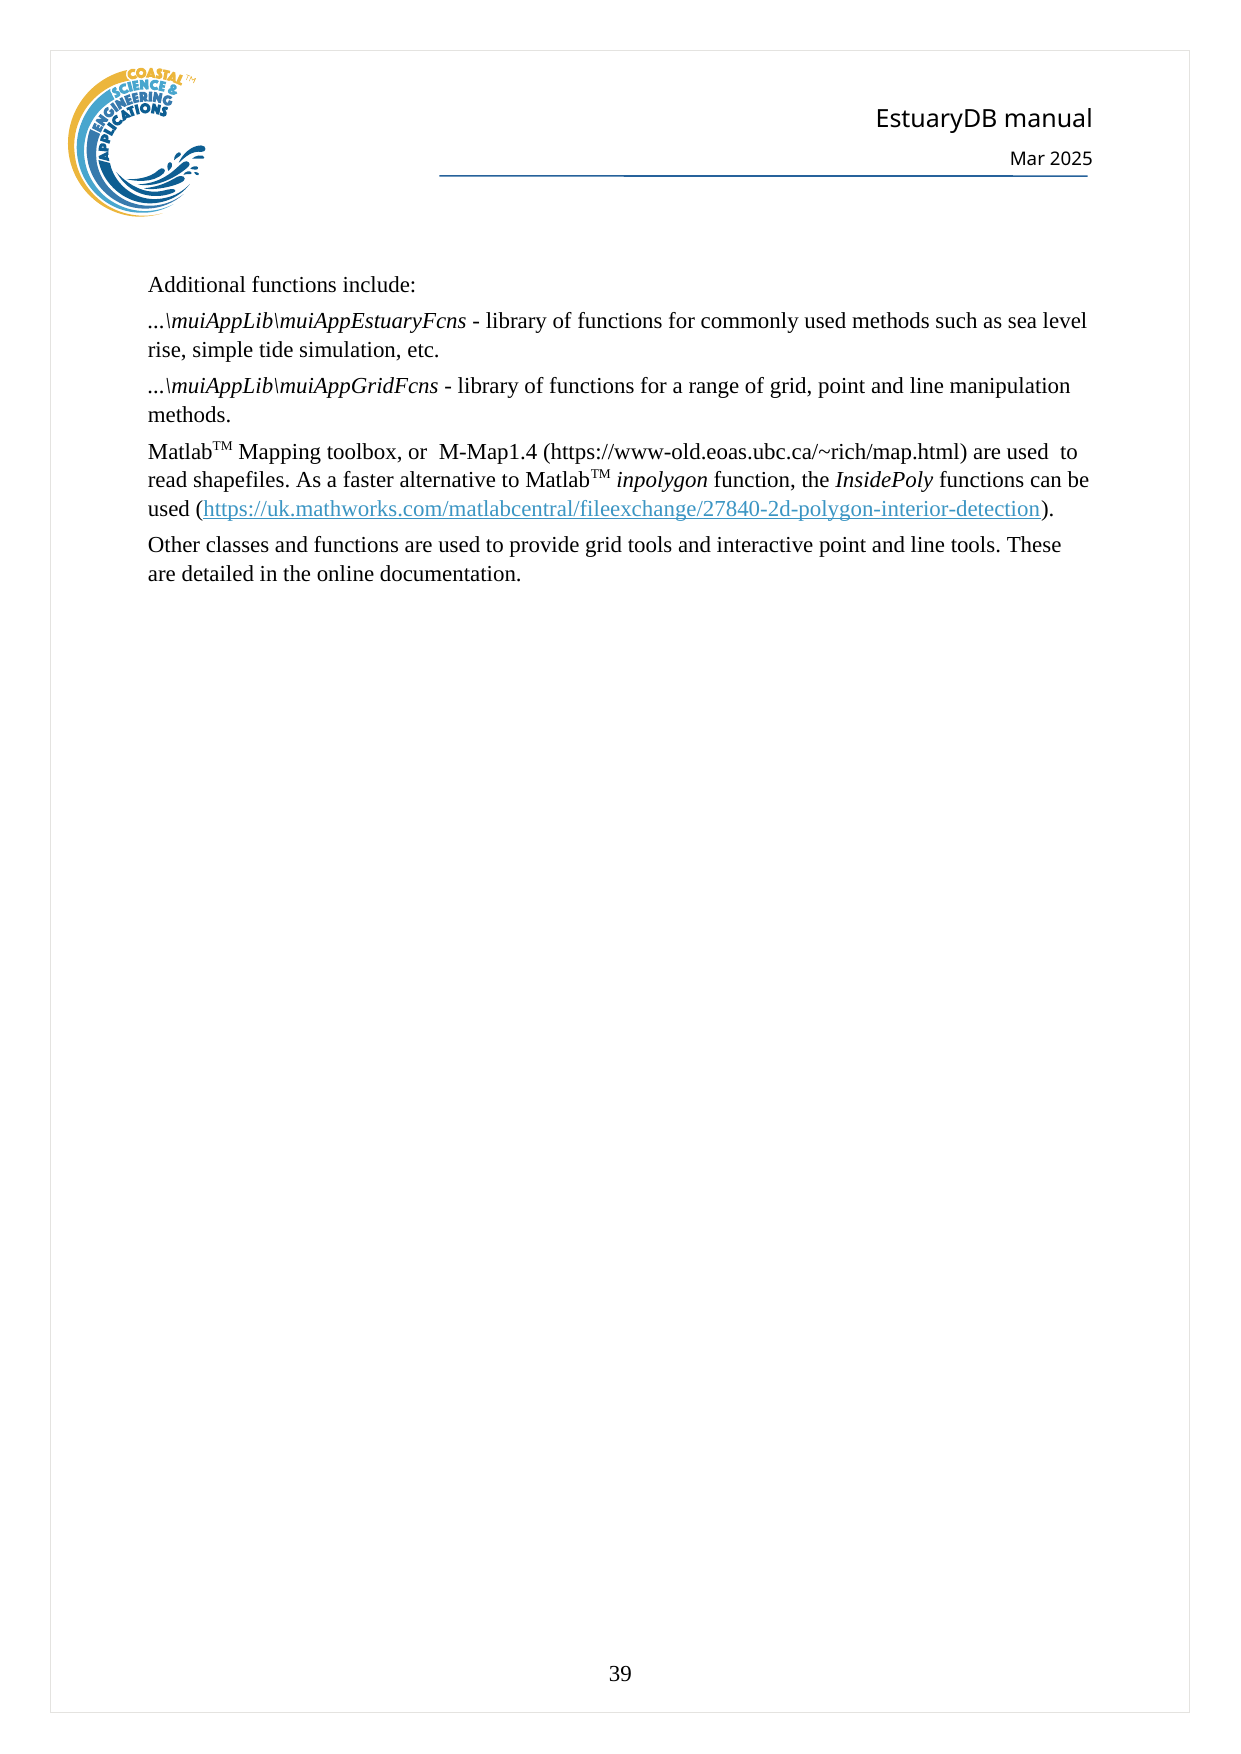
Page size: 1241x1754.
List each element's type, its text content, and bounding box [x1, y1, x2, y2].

text Other classes and functions are used to provide grid tools and interactive point and line tools. These are detailed in the online documentation. [148, 531, 1093, 586]
text MatlabTM Mapping toolbox, or M-Map1.4 (https://www-old.eoas.ubc.ca/~rich/map.html) are used to read shapefiles. As a faster alternative to MatlabTM inpolygon function, the InsidePoly functions can be used (https://uk.mathworks.com/matlabcentral/fileexchange/27840-2d-polygon-interior-detection). [148, 438, 1093, 521]
text ...\muiAppLib\muiAppGridFcns - library of functions for a range of grid, point and line manipulation methods. [148, 373, 1093, 427]
text Additional functions include: [148, 271, 1093, 297]
text ...\muiAppLib\muiAppEstuaryFcns - library of functions for commonly used methods such as sea level rise, simple tide simulation, etc. [148, 307, 1093, 362]
